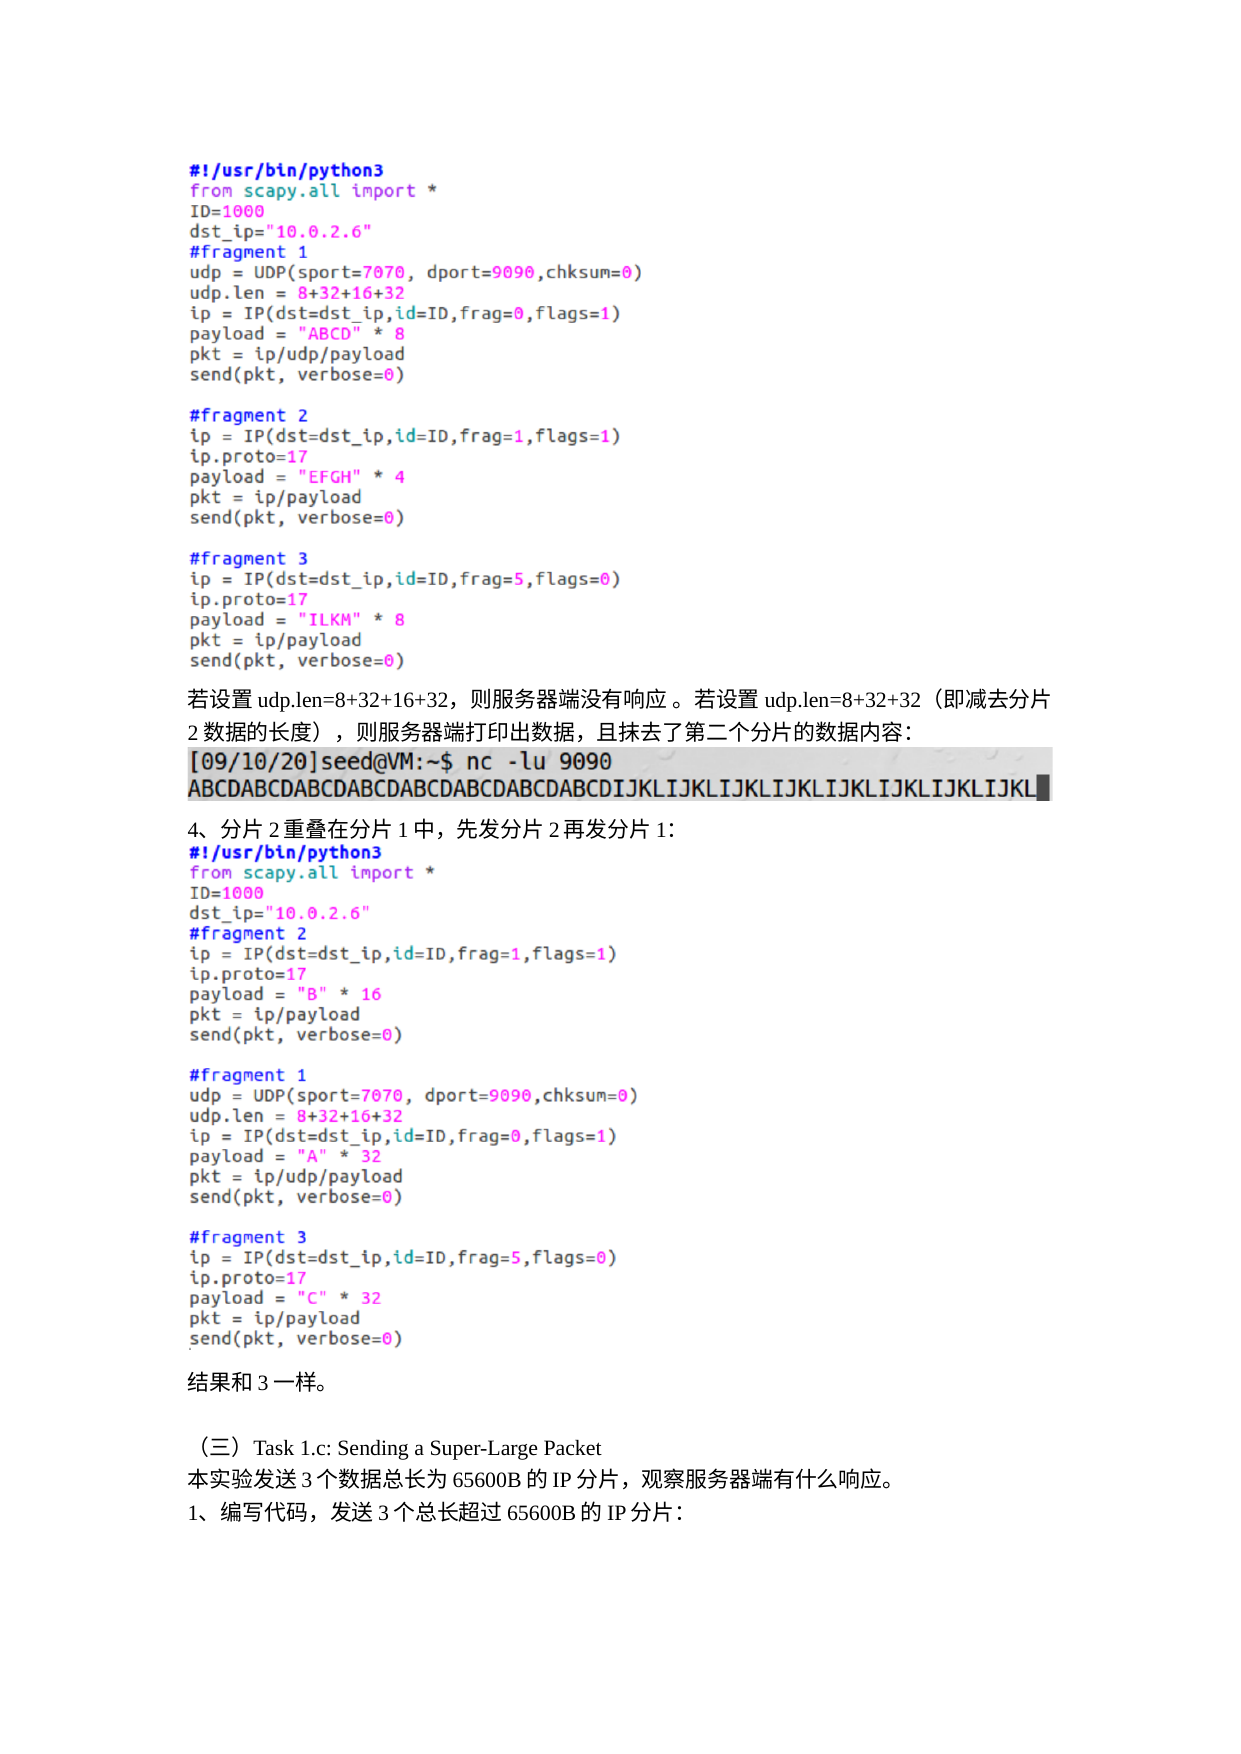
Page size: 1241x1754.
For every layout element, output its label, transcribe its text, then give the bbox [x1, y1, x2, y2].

text 若设置udp.len=8+32+16+32，则服务器端没有响应 。若设置udp.len=8+32+32（即减去分片2数据的长度），则服务器端打印出数据，且抹去了第二个分片的数据内容： [187, 682, 1053, 747]
text 结果和3一样。 [187, 1364, 1053, 1397]
text （三）Task 1.c: Sending a Super-Large Packet [187, 1429, 1053, 1462]
picture [187, 844, 1053, 1350]
picture [187, 747, 1053, 801]
picture [187, 162, 1053, 673]
text 1、编写代码，发送3个总长超过65600B的IP分片： [187, 1494, 1053, 1527]
text 4、分片2重叠在分片1中，先发分片2再发分片1： [187, 812, 1053, 844]
text 本实验发送3个数据总长为65600B的IP分片，观察服务器端有什么响应。 [187, 1462, 1053, 1494]
